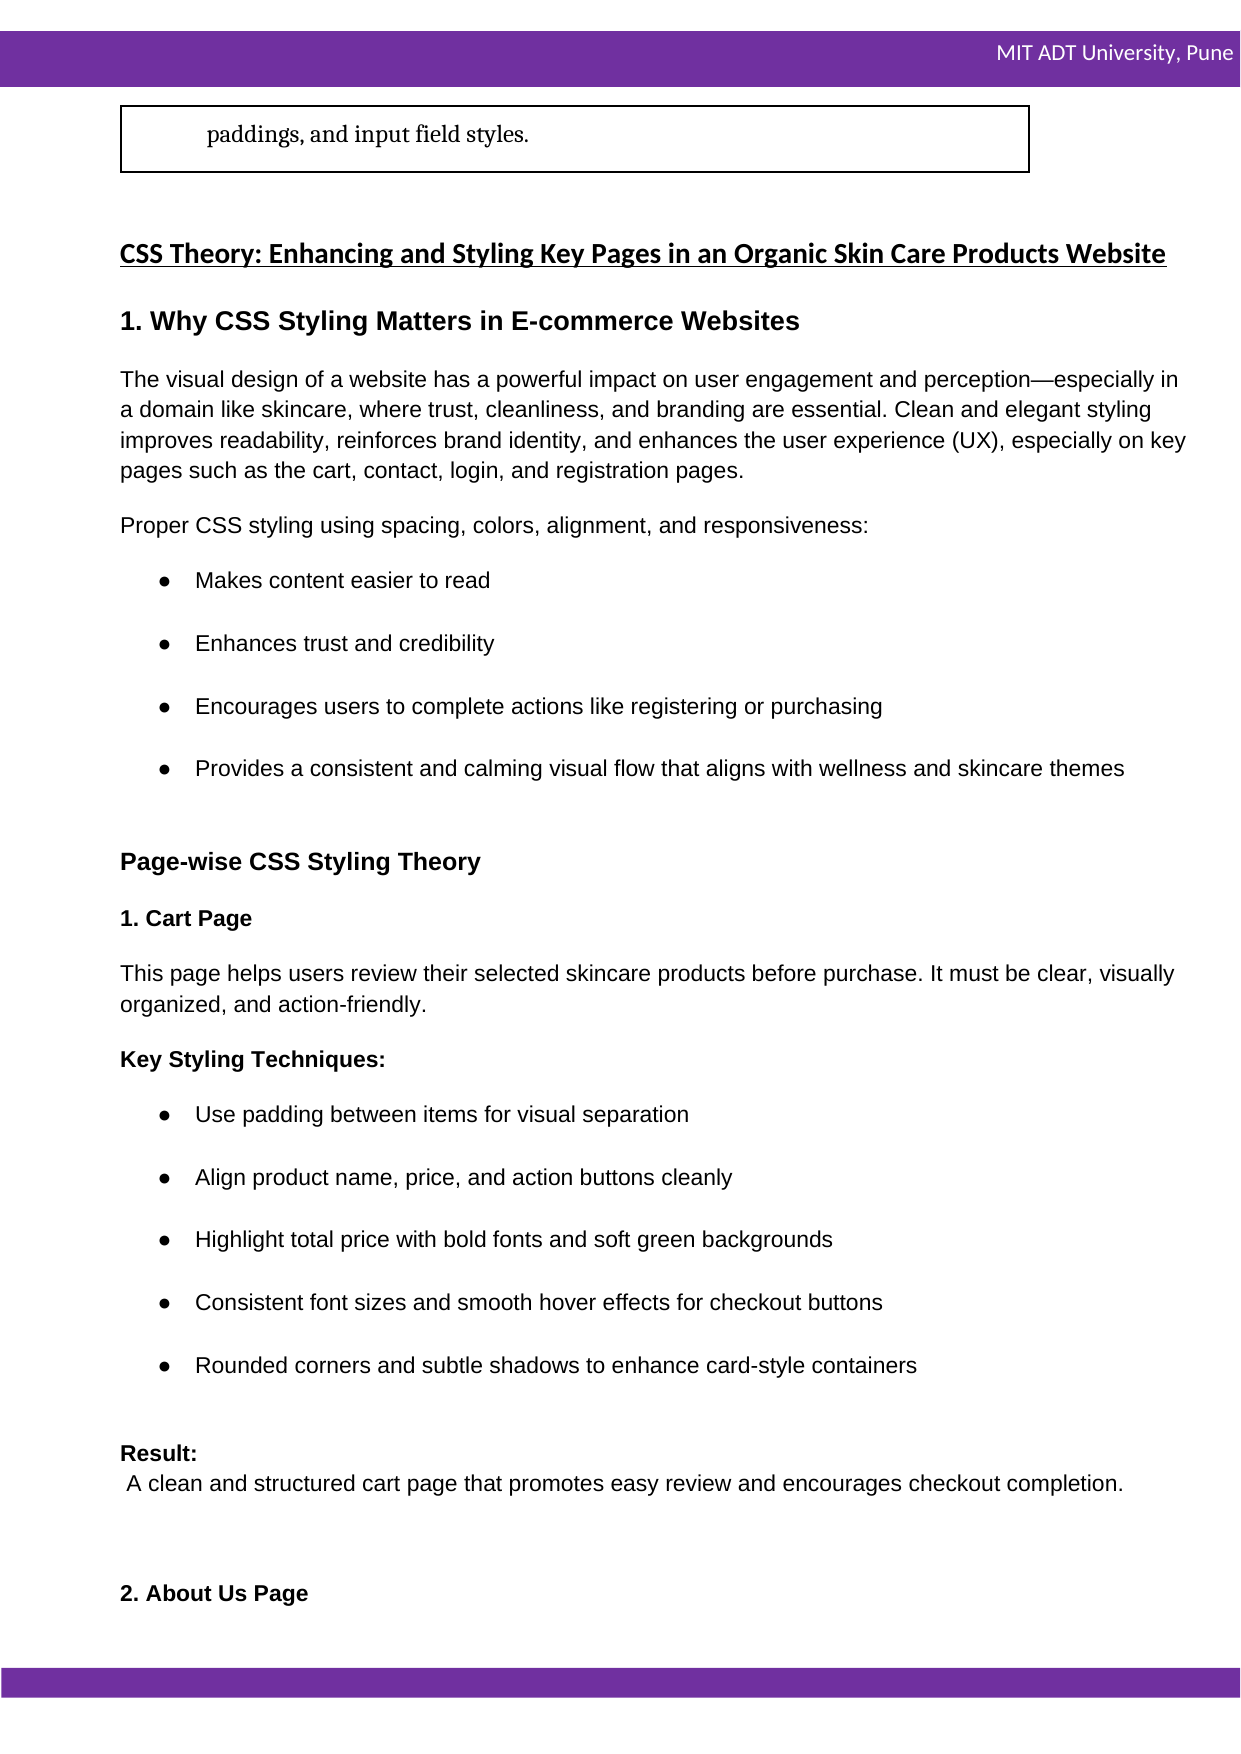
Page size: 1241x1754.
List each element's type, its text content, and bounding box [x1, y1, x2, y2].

subtitle Page-wise CSS Styling Theory [120, 847, 1195, 876]
subtitle 1. Cart Page [120, 905, 1195, 932]
list Align product name, price, and action buttons cleanly [157, 1164, 1195, 1222]
list Makes content easier to read [157, 567, 1195, 626]
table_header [122, 107, 1028, 171]
text The visual design of a website has a powerful impact on user engagement and perception—especially in a domain like skincare, where trust, cleanliness, and branding are essential. Clean and elegant styling improves readability, reinforces brand identity, and enhances the user experience (UX), especially on key pages such as the cart, contact, login, and registration pages. [120, 366, 1195, 483]
list Rounded corners and subtle shadows to enhance card-style containers [157, 1352, 1195, 1410]
text Result: A clean and structured cart page that promotes easy review and encourages checkout completion. [120, 1439, 1195, 1496]
text Key Styling Techniques: [120, 1046, 1195, 1072]
text Proper CSS styling using spacing, colors, alignment, and responsiveness: [120, 512, 1195, 538]
subtitle 2. About Us Page [120, 1580, 1195, 1607]
list Encourages users to complete actions like registering or purchasing [157, 693, 1195, 751]
text This page helps users review their selected skincare products before purchase. It must be clear, visually organized, and action-friendly. [120, 960, 1195, 1017]
list Use padding between items for visual separation [157, 1101, 1195, 1159]
subtitle CSS Theory: Enhancing and Styling Key Pages in an Organic Skin Care Products Website [120, 235, 1195, 271]
list Enhances trust and credibility [157, 630, 1195, 688]
list Highlight total price with bold fonts and soft green backgrounds [157, 1226, 1195, 1285]
list Consistent font sizes and smooth hover effects for checkout buttons [157, 1289, 1195, 1348]
list Provides a consistent and calming visual flow that aligns with wellness and skincare themes [157, 755, 1195, 814]
subtitle 1. Why CSS Styling Matters in E-commerce Websites [120, 305, 1195, 336]
